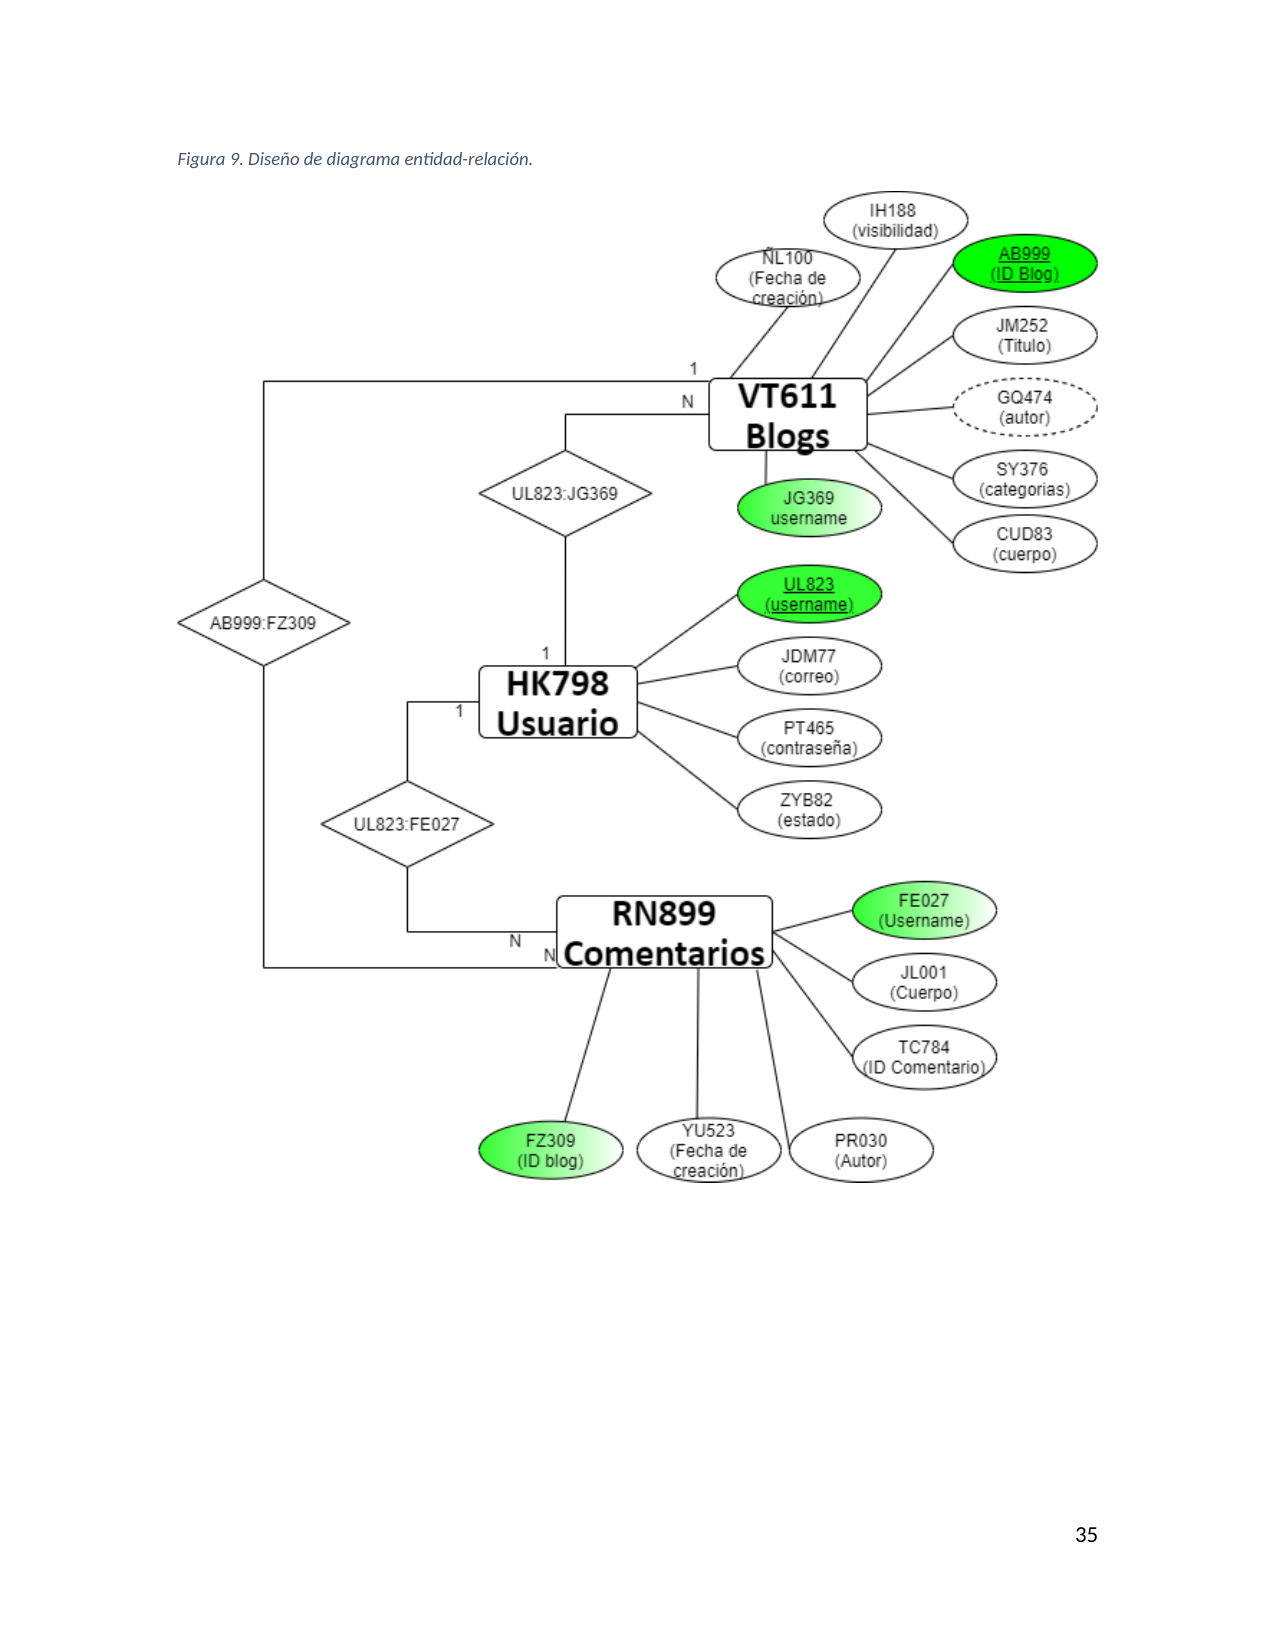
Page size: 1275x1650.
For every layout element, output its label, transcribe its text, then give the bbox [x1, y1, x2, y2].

text Figura 9. Diseño de diagrama entidad-relación. [177, 148, 1098, 171]
picture [177, 191, 1098, 1183]
